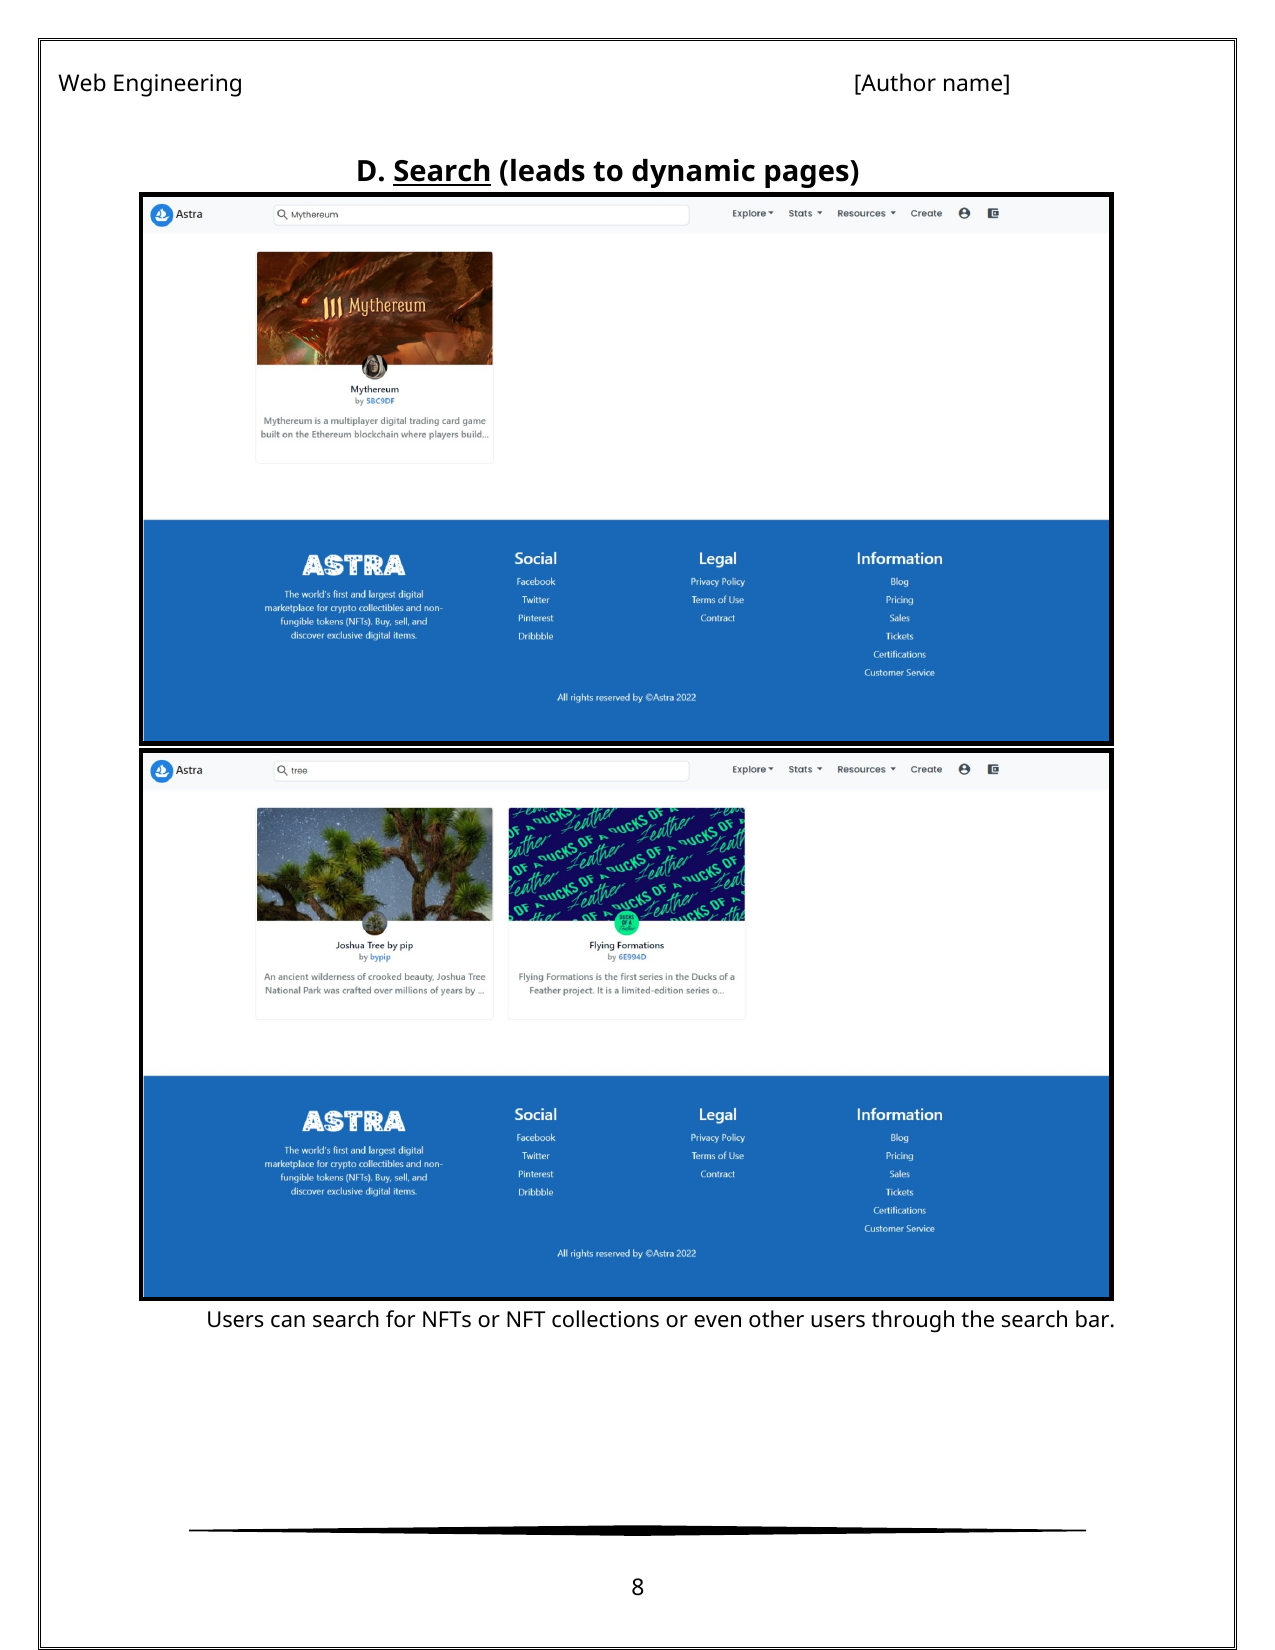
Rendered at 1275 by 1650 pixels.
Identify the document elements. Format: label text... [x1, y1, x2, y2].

picture [143, 197, 1109, 741]
picture [143, 753, 1109, 1297]
list Users can search for NFTs or NFT collections or even other users through the search bar. [197, 1304, 1125, 1334]
